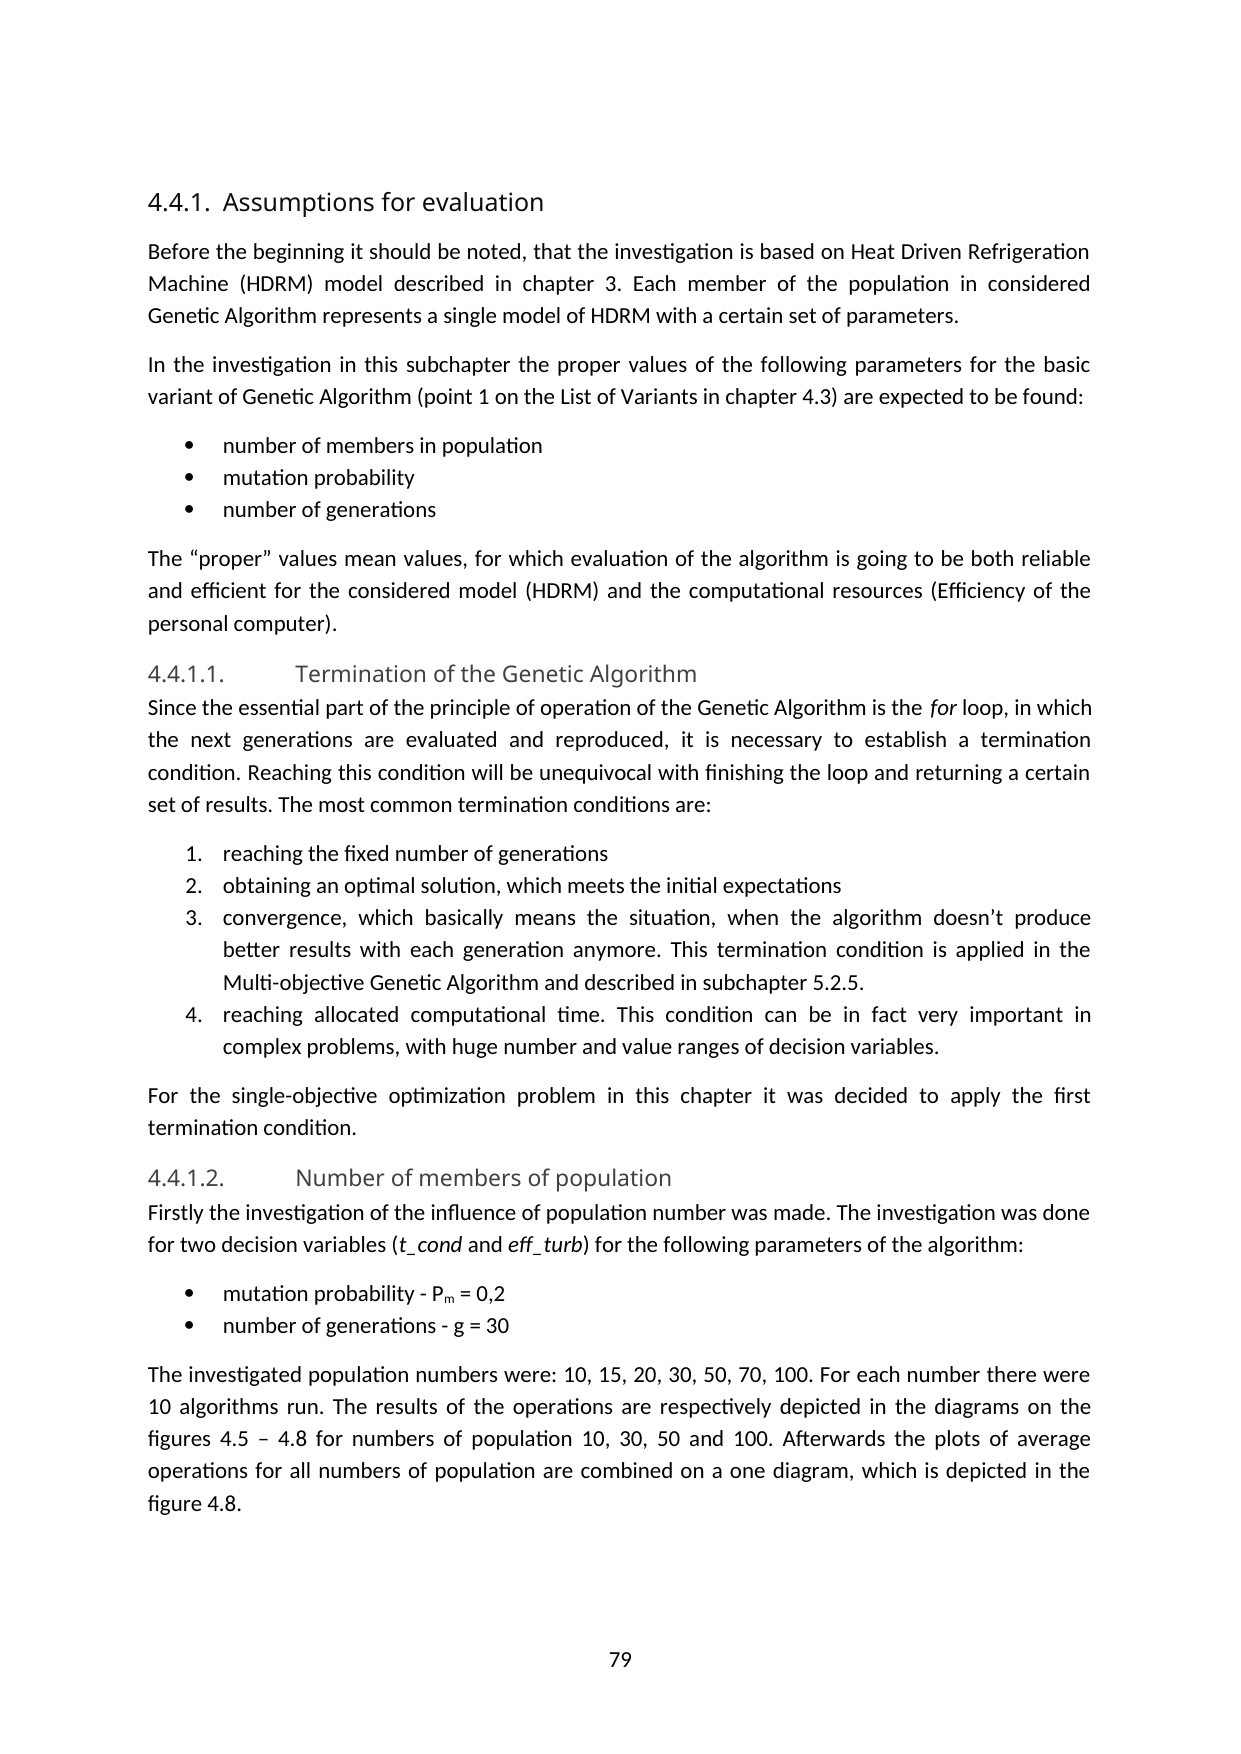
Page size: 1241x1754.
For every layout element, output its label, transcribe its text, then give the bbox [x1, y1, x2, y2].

text The “proper” values mean values, for which evaluation of the algorithm is going to be both reliable and efficient for the considered model (HDRM) and the computational resources (Efficiency of the personal computer). [148, 544, 1093, 637]
subtitle Termination of the Genetic Algorithm [148, 657, 1093, 689]
text Firstly the investigation of the influence of population number was made. The investigation was done for two decision variables (t_cond and eff_turb) for the following parameters of the algorithm: [148, 1198, 1093, 1258]
list reaching the fixed number of generations [185, 839, 1093, 867]
list mutation probability - Pm = 0,2 [185, 1279, 1093, 1307]
list number of generations - g = 30 [185, 1311, 1093, 1339]
text Since the essential part of the principle of operation of the Genetic Algorithm is the for loop, in which the next generations are evaluated and reproduced, it is necessary to establish a termination condition. Reaching this condition will be unequivocal with finishing the loop and returning a certain set of results. The most common termination conditions are: [148, 693, 1093, 818]
list reaching allocated computational time. This condition can be in fact very important in complex problems, with huge number and value ranges of decision variables. [185, 1000, 1093, 1060]
list mutation probability [185, 463, 1093, 491]
text In the investigation in this subchapter the proper values of the following parameters for the basic variant of Genetic Algorithm (point 1 on the List of Variants in chapter 4.3) are expected to be found: [148, 350, 1093, 410]
list number of members in population [185, 431, 1093, 459]
subtitle Assumptions for evaluation [148, 185, 1093, 219]
list convergence, which basically means the situation, when the algorithm doesn’t produce better results with each generation anymore. This termination condition is applied in the Multi-objective Genetic Algorithm and described in subchapter 5.2.5. [185, 903, 1093, 996]
text The investigated population numbers were: 10, 15, 20, 30, 50, 70, 100. For each number there were 10 algorithms run. The results of the operations are respectively depicted in the diagrams on the figures 4.5 – 4.8 for numbers of population 10, 30, 50 and 100. Afterwards the plots of average operations for all numbers of population are combined on a one diagram, which is depicted in the figure 4.8. [148, 1360, 1093, 1517]
subtitle Number of members of population [148, 1162, 1093, 1193]
list number of generations [185, 495, 1093, 523]
list obtaining an optimal solution, which meets the initial expectations [185, 871, 1093, 899]
text Before the beginning it should be noted, that the investigation is based on Heat Driven Refrigeration Machine (HDRM) model described in chapter 3. Each member of the population in considered Genetic Algorithm represents a single model of HDRM with a certain set of parameters. [148, 237, 1093, 329]
text For the single-objective optimization problem in this chapter it was decided to apply the first termination condition. [148, 1081, 1093, 1141]
